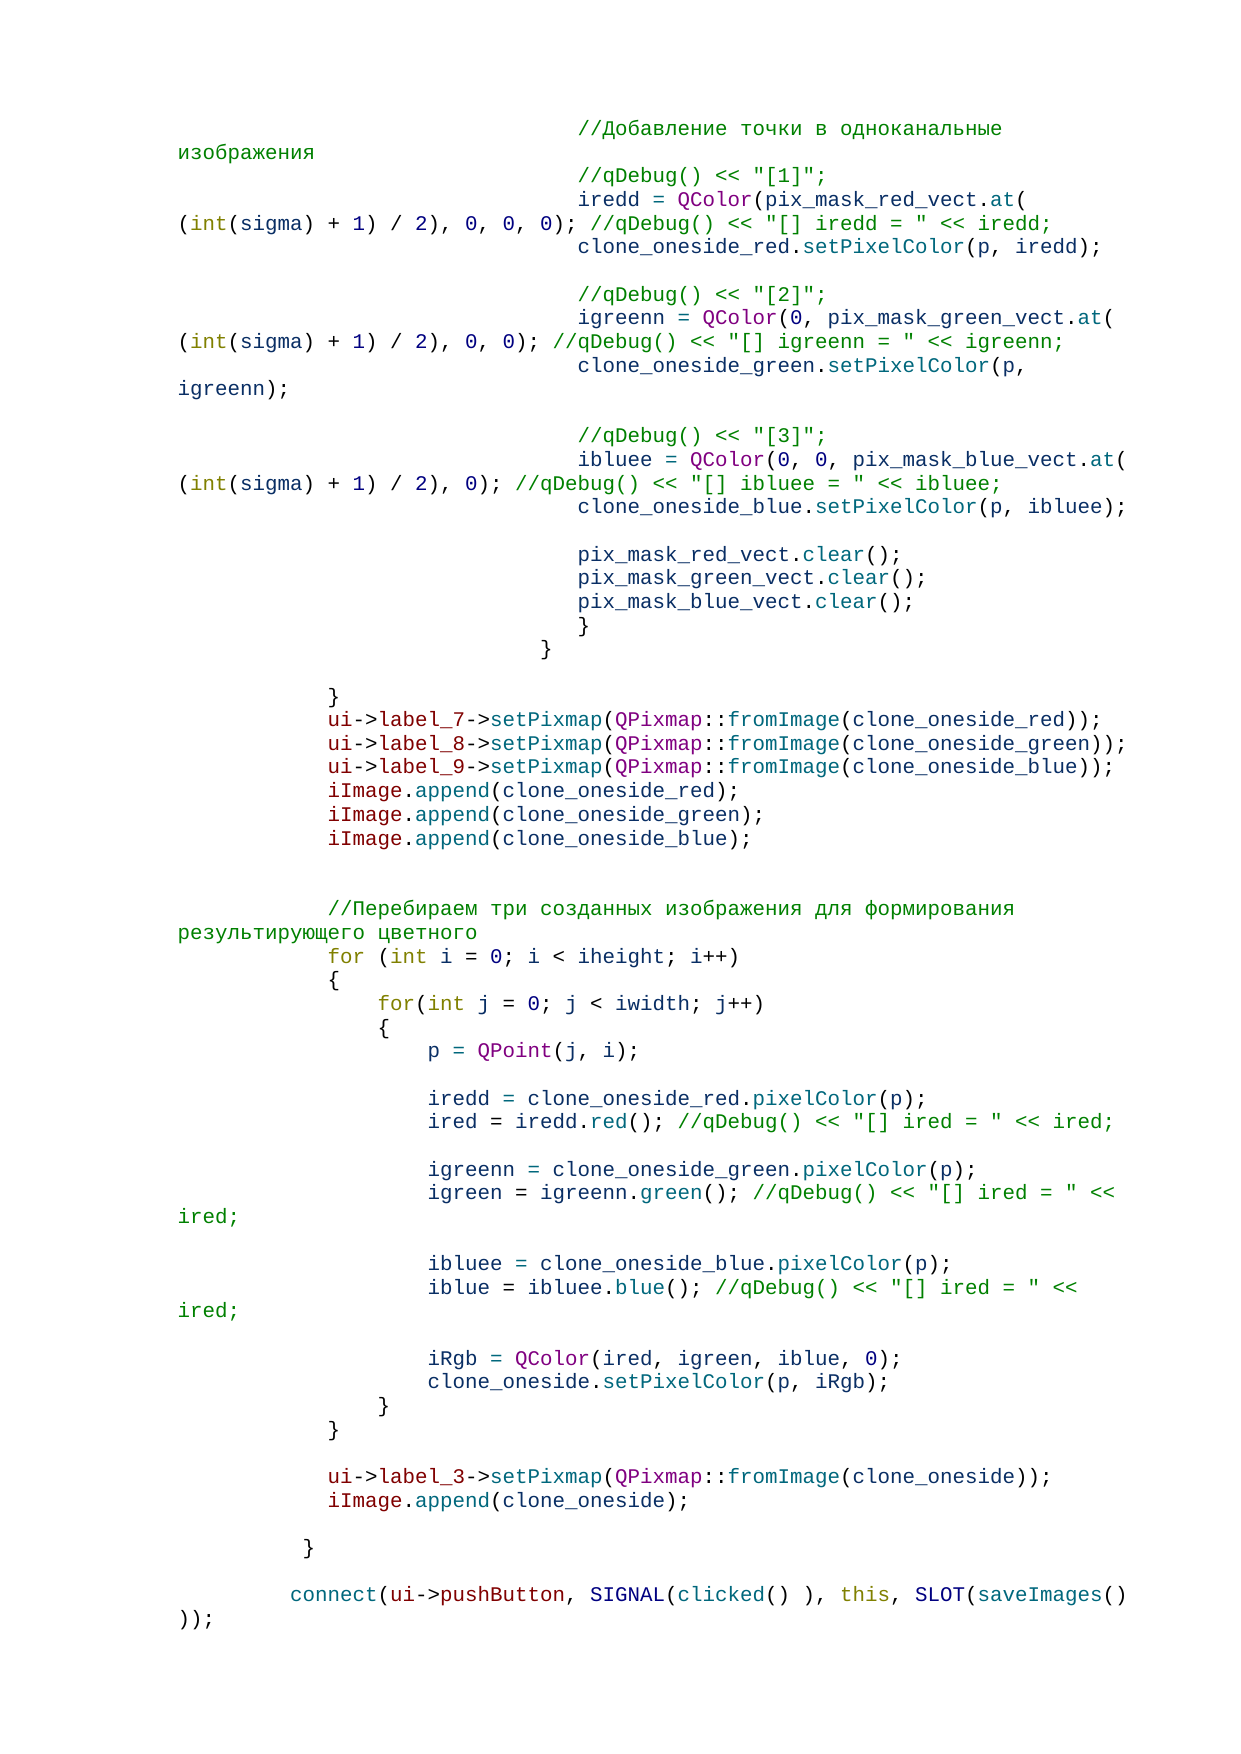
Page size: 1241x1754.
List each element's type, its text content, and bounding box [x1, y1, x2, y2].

text ibluee = QColor(0, 0, pix_mask_blue_vect.at( (int(sigma) + 1) / 2), 0); //qDebug() << "[] ibluee = " << ibluee; [177, 449, 1152, 496]
text connect(ui->pushButton, SIGNAL(clicked() ), this, SLOT(saveImages() )); [177, 1584, 1152, 1631]
text ui->label_3->setPixmap(QPixmap::fromImage(clone_oneside)); [177, 1466, 1152, 1489]
text //qDebug() << "[3]"; [177, 426, 1152, 449]
text ui->label_7->setPixmap(QPixmap::fromImage(clone_oneside_red)); [177, 709, 1152, 733]
text for(int j = 0; j < iwidth; j++) [177, 993, 1152, 1017]
text p = QPoint(j, i); [177, 1040, 1152, 1064]
text clone_oneside_blue.setPixelColor(p, ibluee); [177, 496, 1152, 520]
text //Перебираем три созданных изображения для формирования результирующего цветного [177, 898, 1152, 946]
text ui->label_9->setPixmap(QPixmap::fromImage(clone_oneside_blue)); [177, 757, 1152, 780]
text clone_oneside.setPixelColor(p, iRgb); [177, 1371, 1152, 1395]
text } [177, 1395, 1152, 1419]
text pix_mask_red_vect.clear(); [177, 544, 1152, 567]
text { [177, 1017, 1152, 1040]
text } [177, 686, 1152, 709]
text //qDebug() << "[2]"; [177, 284, 1152, 307]
text pix_mask_green_vect.clear(); [177, 567, 1152, 591]
text iRgb = QColor(ired, igreen, iblue, 0); [177, 1348, 1152, 1371]
text } [177, 615, 1152, 638]
text ui->label_8->setPixmap(QPixmap::fromImage(clone_oneside_green)); [177, 733, 1152, 757]
text iredd = clone_oneside_red.pixelColor(p); [177, 1088, 1152, 1111]
text iImage.append(clone_oneside_blue); [177, 827, 1152, 851]
text ired = iredd.red(); //qDebug() << "[] ired = " << ired; [177, 1111, 1152, 1135]
text igreen = igreenn.green(); //qDebug() << "[] ired = " << ired; [177, 1182, 1152, 1229]
text //Добавление точки в одноканальные изображения [177, 118, 1152, 165]
text iredd = QColor(pix_mask_red_vect.at( (int(sigma) + 1) / 2), 0, 0, 0); //qDebug() << "[] iredd = " << iredd; [177, 189, 1152, 236]
text ibluee = clone_oneside_blue.pixelColor(p); [177, 1253, 1152, 1277]
text iImage.append(clone_oneside_red); [177, 780, 1152, 804]
text igreenn = QColor(0, pix_mask_green_vect.at( (int(sigma) + 1) / 2), 0, 0); //qDebug() << "[] igreenn = " << igreenn; [177, 307, 1152, 354]
text igreenn = clone_oneside_green.pixelColor(p); [177, 1158, 1152, 1182]
text } [177, 638, 1152, 662]
text iImage.append(clone_oneside); [177, 1489, 1152, 1513]
text clone_oneside_red.setPixelColor(p, iredd); [177, 236, 1152, 260]
text pix_mask_blue_vect.clear(); [177, 591, 1152, 615]
text //qDebug() << "[1]"; [177, 165, 1152, 189]
text for (int i = 0; i < iheight; i++) [177, 946, 1152, 969]
text iImage.append(clone_oneside_green); [177, 804, 1152, 827]
text { [177, 969, 1152, 993]
text iblue = ibluee.blue(); //qDebug() << "[] ired = " << ired; [177, 1277, 1152, 1324]
text clone_oneside_green.setPixelColor(p, igreenn); [177, 354, 1152, 402]
text } [177, 1419, 1152, 1442]
text } [177, 1537, 1152, 1561]
